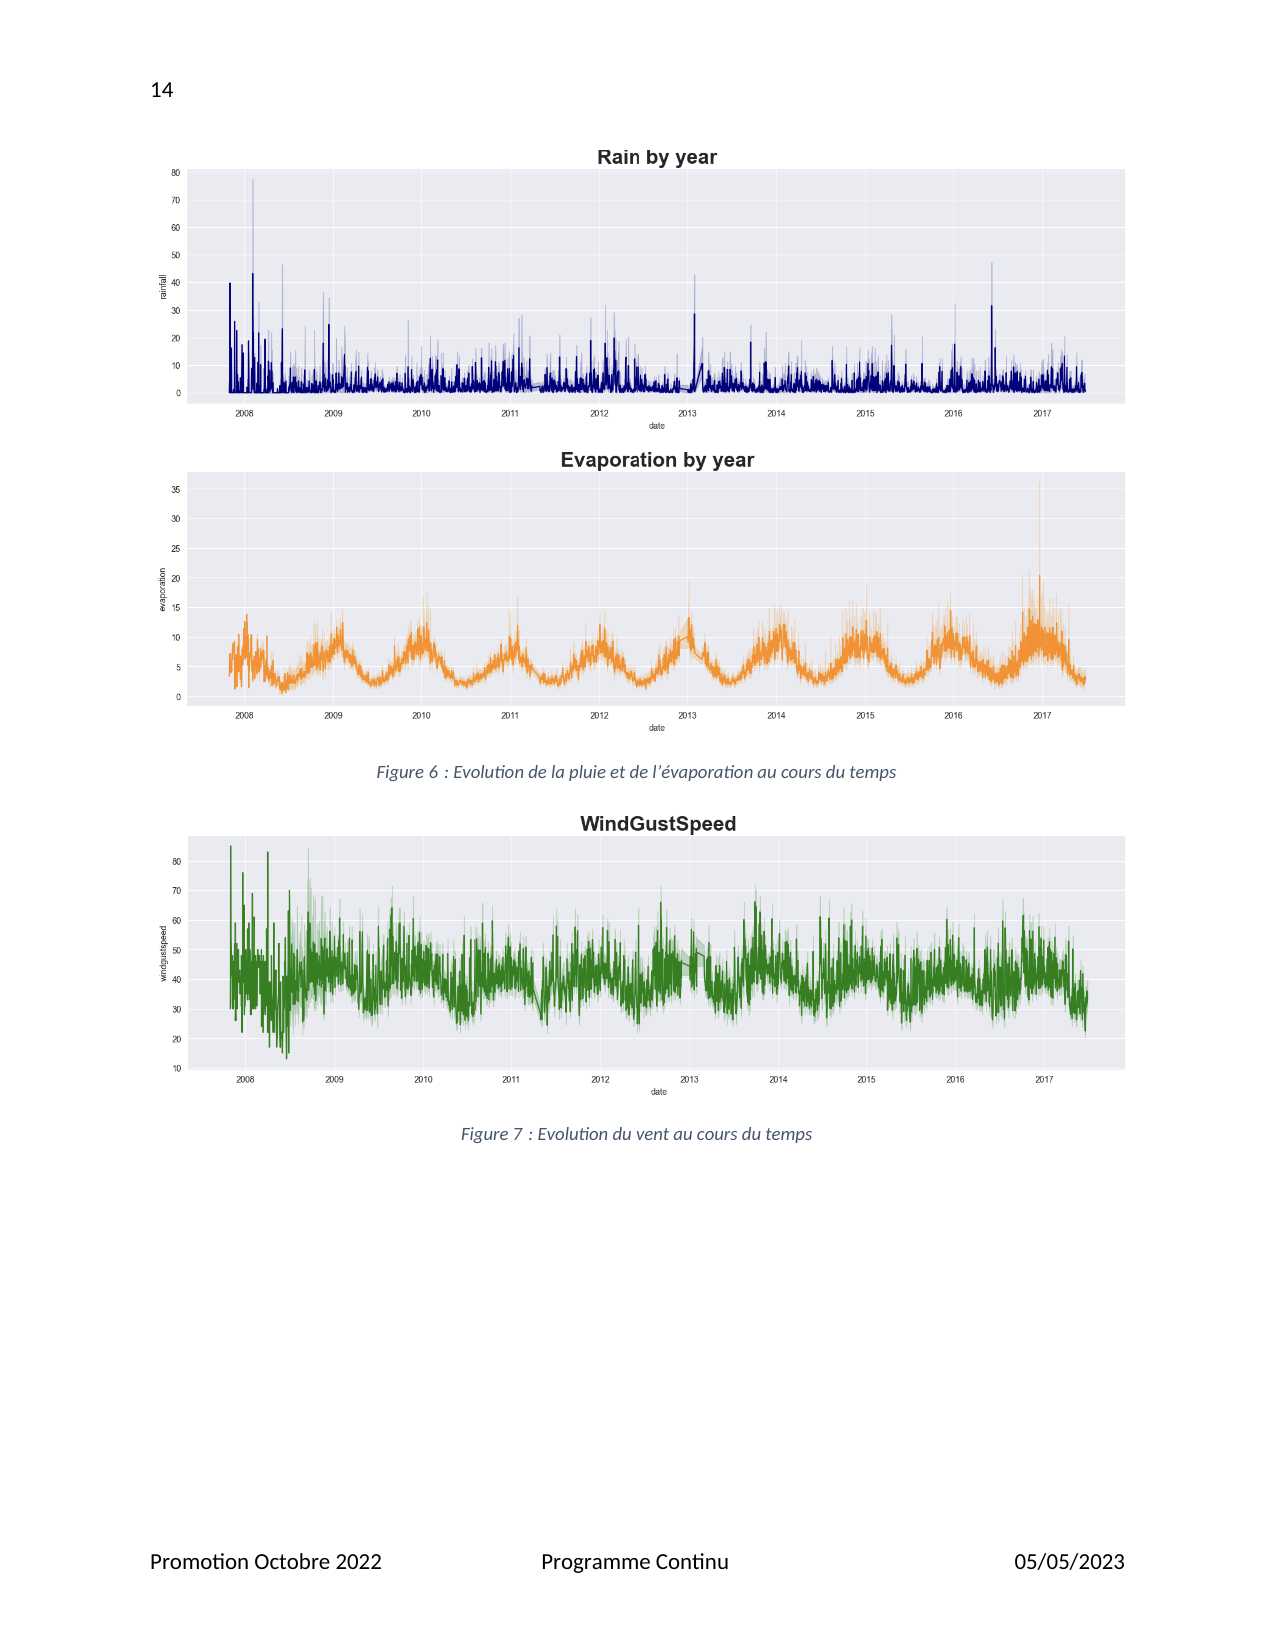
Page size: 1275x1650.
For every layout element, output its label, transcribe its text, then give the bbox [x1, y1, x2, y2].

picture [150, 804, 1125, 1104]
picture [150, 150, 1125, 742]
